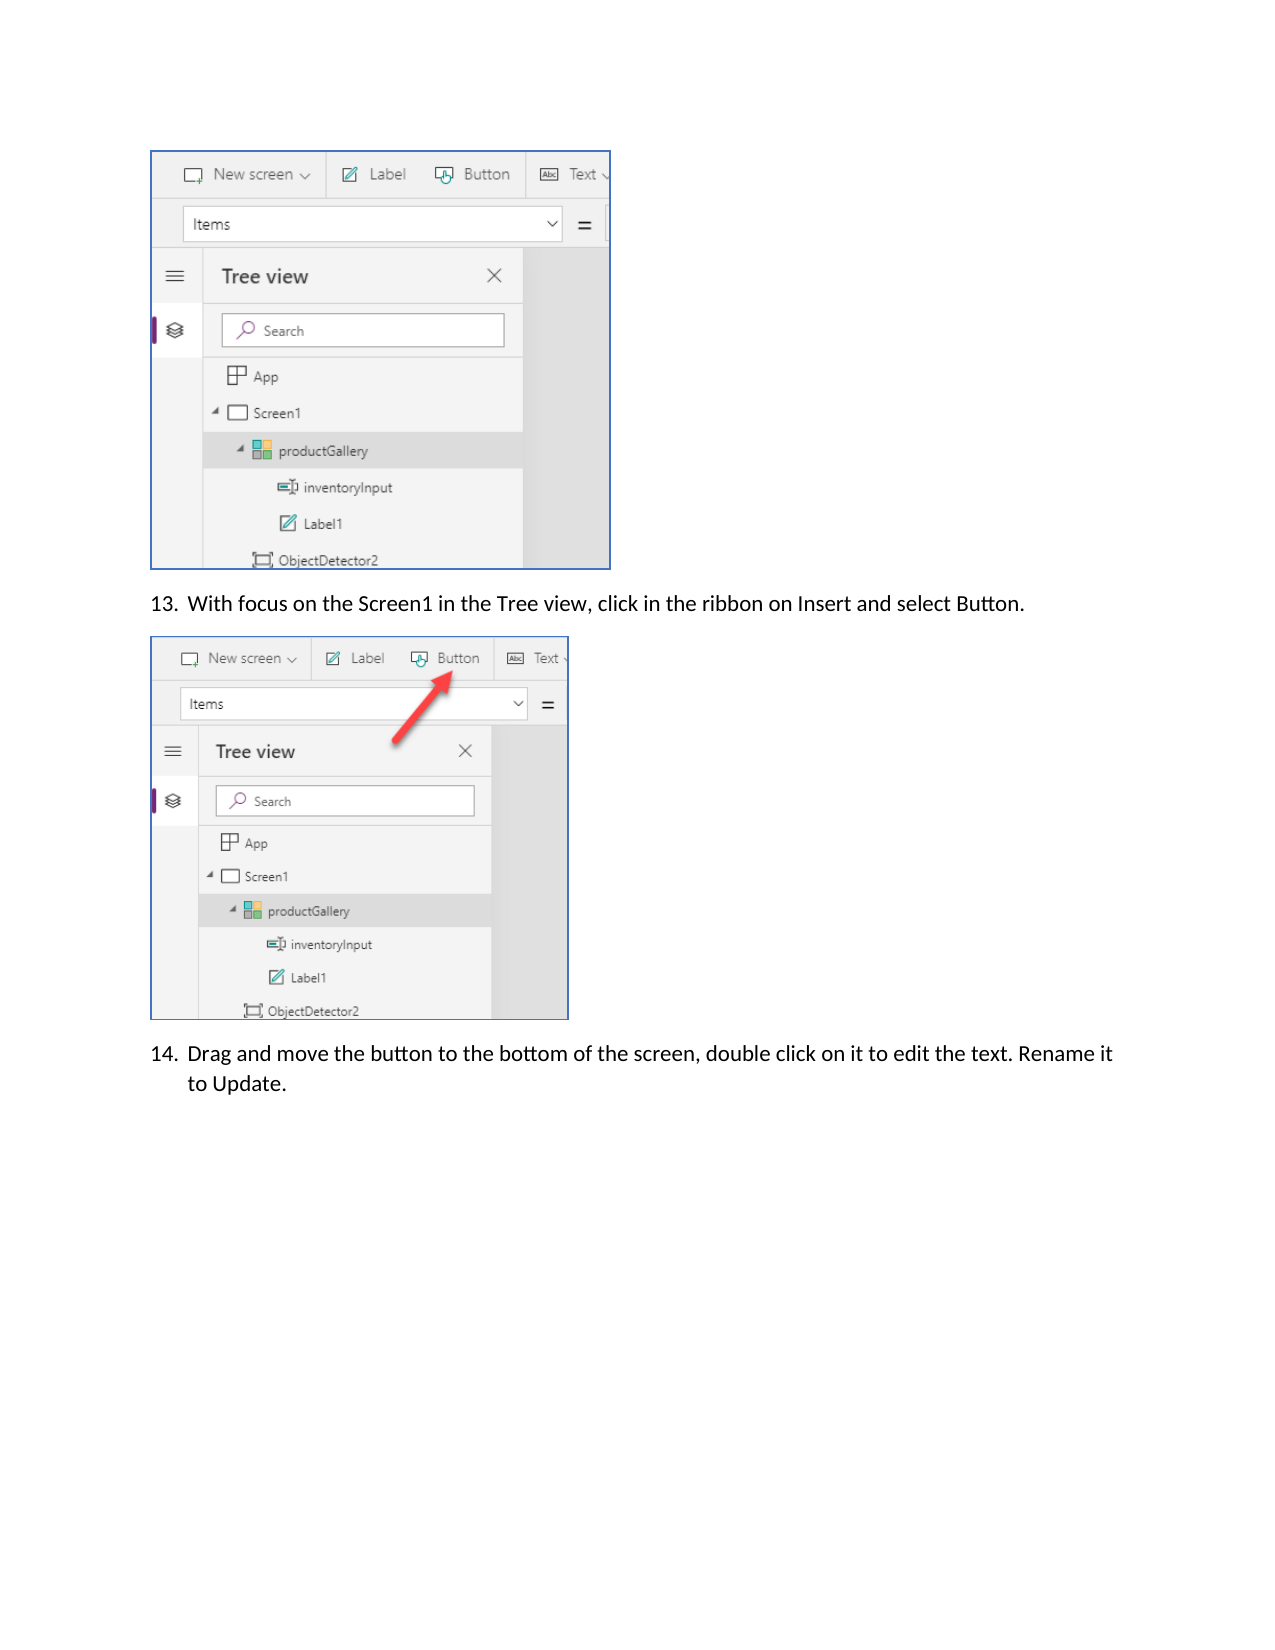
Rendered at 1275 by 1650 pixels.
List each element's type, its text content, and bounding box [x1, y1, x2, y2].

picture [152, 152, 609, 568]
list Drag and move the button to the bottom of the screen, double click on it to edit the text. Rename it to Update. [150, 1039, 1125, 1097]
list With focus on the Screen1 in the Tree view, click in the ribbon on Insert and select Button. [150, 589, 1125, 617]
picture [152, 637, 567, 1019]
